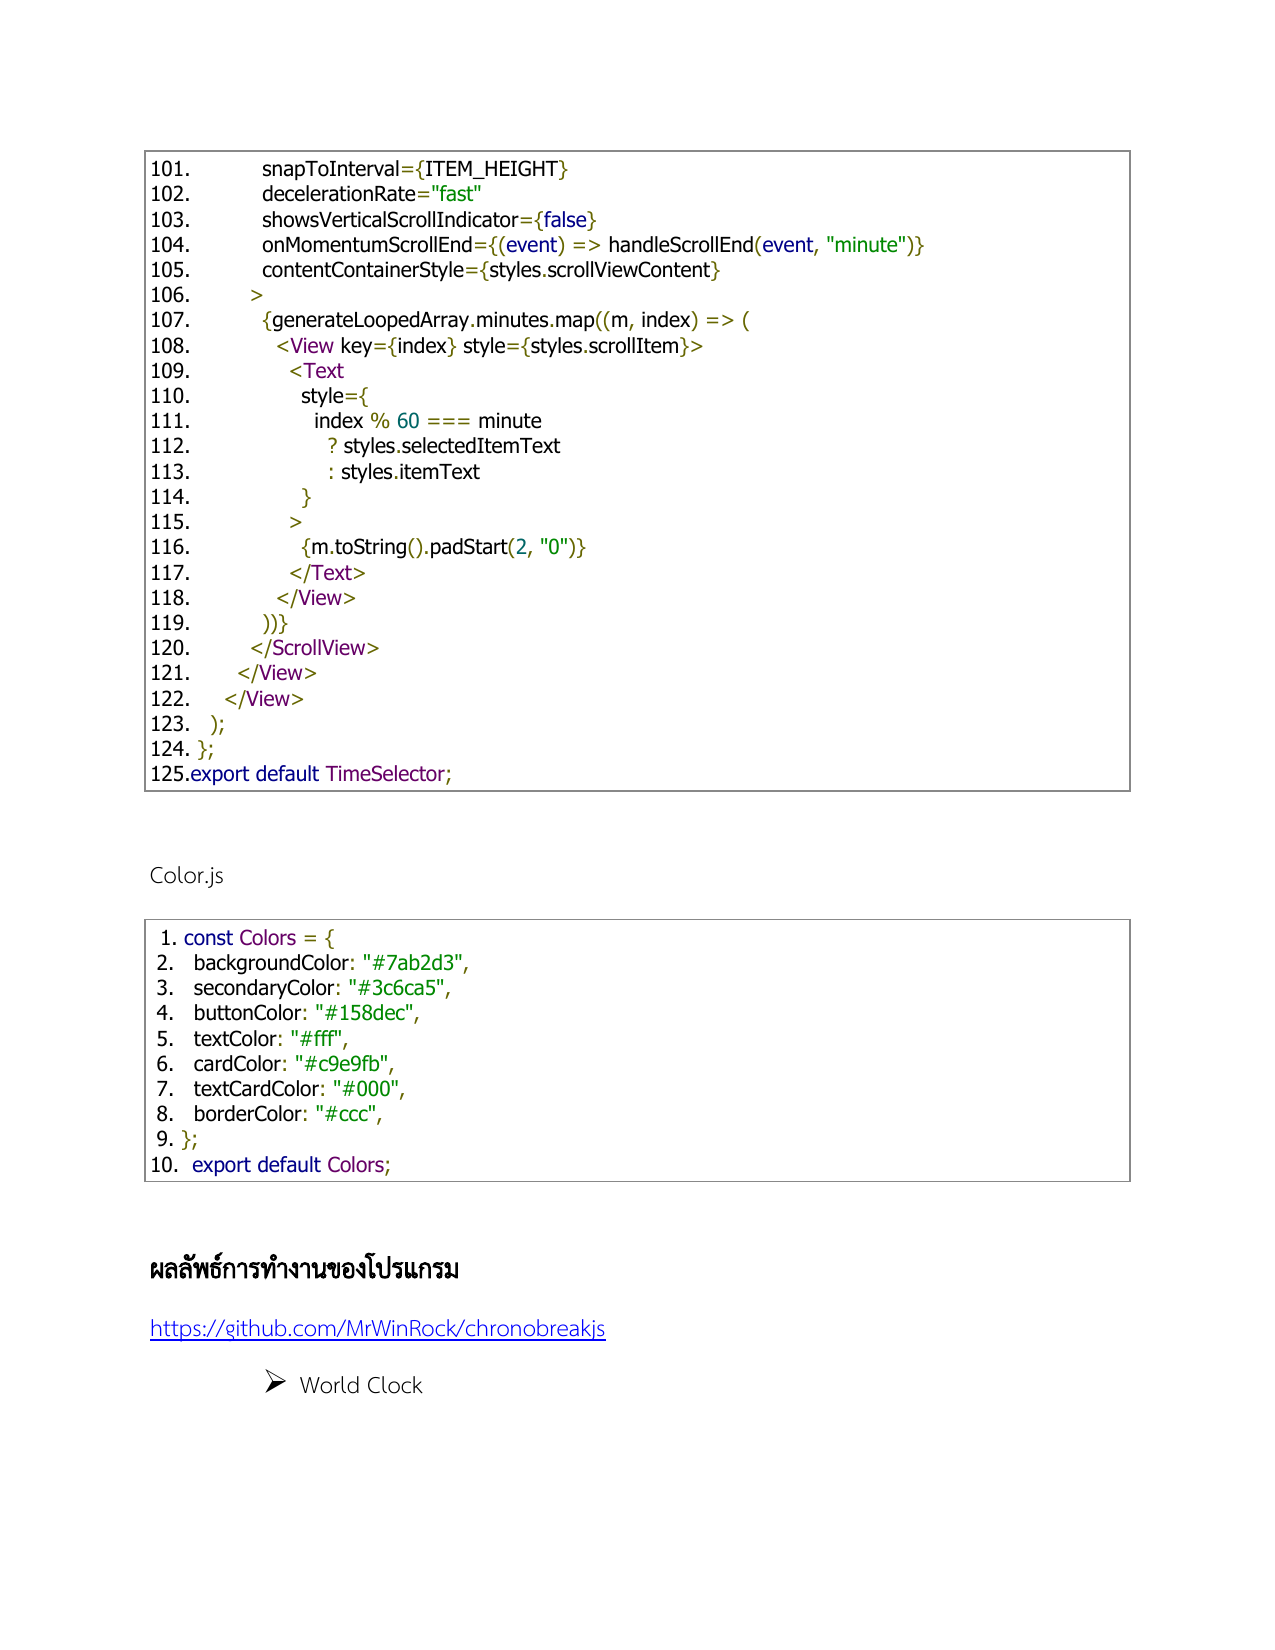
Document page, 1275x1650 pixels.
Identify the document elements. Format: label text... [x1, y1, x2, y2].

text 4. buttonColor: "#158dec", [150, 1000, 1125, 1025]
text ผลลัพธ์การทำงานของโปรแกรม [150, 1244, 1125, 1287]
text 101. snapToInterval={ITEM_HEIGHT} [146, 152, 1129, 181]
text 3. secondaryColor: "#3c6ca5", [150, 975, 1125, 1000]
text 102. decelerationRate="fast" [150, 181, 1125, 206]
text 107. {generateLoopedArray.minutes.map((m, index) => ( [150, 307, 1125, 332]
text 124. }; [150, 736, 1125, 755]
text 112. ? styles.selectedItemText [150, 433, 1125, 458]
text 109. <Text [150, 357, 1125, 383]
text 125.export default TimeSelector; [146, 755, 1129, 790]
text 108. <View key={index} style={styles.scrollItem}> [150, 332, 1125, 357]
text 114. } [150, 483, 1125, 509]
text 113. : styles.itemText [150, 458, 1125, 483]
text 103. showsVerticalScrollIndicator={false} [150, 206, 1125, 231]
text 120. </ScrollView> [150, 635, 1125, 660]
text 104. onMomentumScrollEnd={(event) => handleScrollEnd(event, "minute")} [150, 231, 1125, 257]
text 123. ); [150, 710, 1125, 736]
text 111. index % 60 === minute [150, 408, 1125, 433]
text 106. > [150, 282, 1125, 307]
text 122. </View> [150, 685, 1125, 710]
text 1. const Colors = { [146, 920, 1129, 949]
text 7. textCardColor: "#000", [150, 1076, 1125, 1101]
text 117. </Text> [150, 559, 1125, 584]
text 116. {m.toString().padStart(2, "0")} [150, 534, 1125, 559]
text 2. backgroundColor: "#7ab2d3", [150, 949, 1125, 975]
text Color.js [150, 854, 1125, 898]
text 9. }; [150, 1126, 1125, 1146]
text 105. contentContainerStyle={styles.scrollViewContent} [150, 257, 1125, 282]
text 10. export default Colors; [146, 1146, 1129, 1181]
text 8. borderColor: "#ccc", [150, 1101, 1125, 1126]
text 6. cardColor: "#c9e9fb", [150, 1050, 1125, 1076]
text 5. textColor: "#fff", [150, 1025, 1125, 1050]
text 121. </View> [150, 660, 1125, 685]
text 119. ))} [150, 609, 1125, 635]
text 115. > [150, 509, 1125, 534]
list World Clock [262, 1364, 1125, 1402]
text 118. </View> [150, 584, 1125, 609]
text https://github.com/MrWinRock/chronobreakjs [150, 1307, 1125, 1345]
text 110. style={ [150, 383, 1125, 408]
